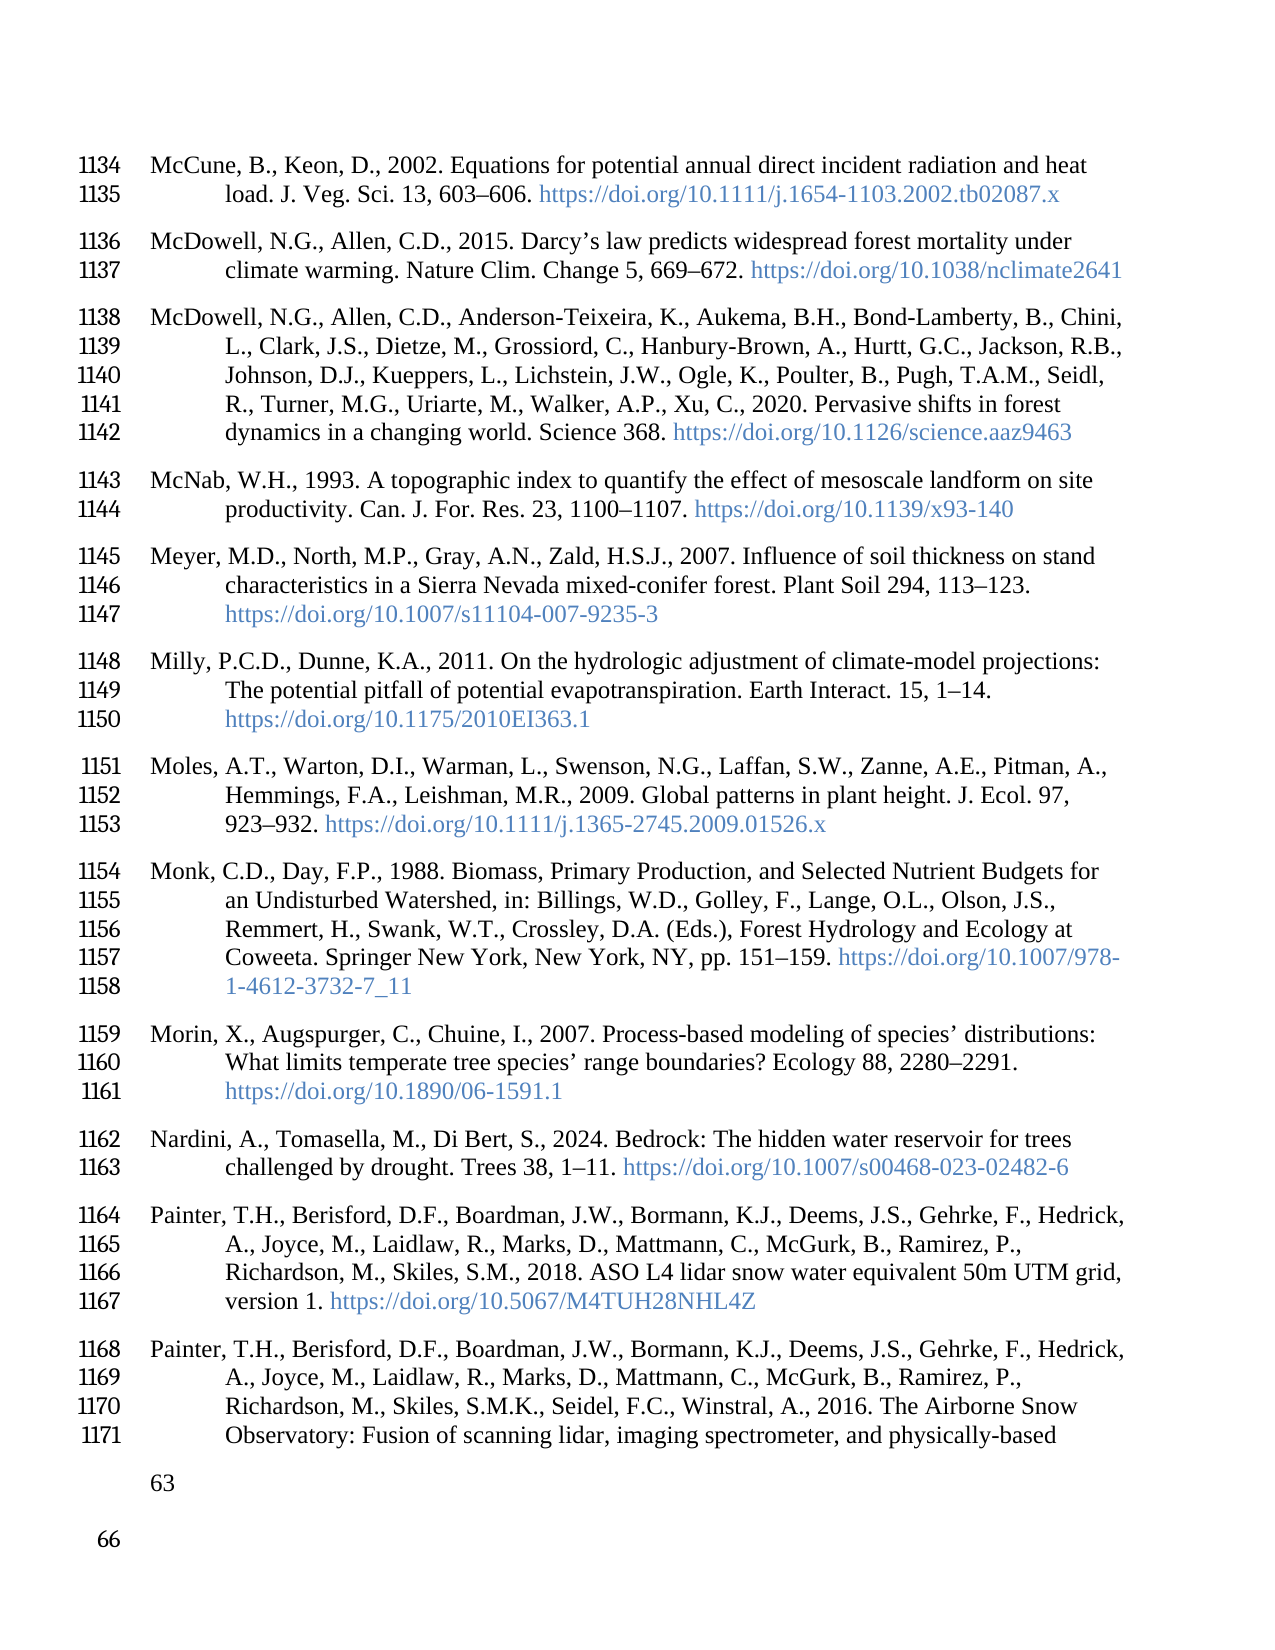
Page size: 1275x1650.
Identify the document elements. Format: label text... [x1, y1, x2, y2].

text Meyer, M.D., North, M.P., Gray, A.N., Zald, H.S.J., 2007. Influence of soil thickness on stand characteristics in a Sierra Nevada mixed-conifer forest. Plant Soil 294, 113–123. https://doi.org/10.1007/s11104-007-9235-3 [150, 541, 1125, 627]
text Morin, X., Augspurger, C., Chuine, I., 2007. Process-based modeling of species’ distributions: What limits temperate tree species’ range boundaries? Ecology 88, 2280–2291. https://doi.org/10.1890/06-1591.1 [150, 1019, 1125, 1105]
text Nardini, A., Tomasella, M., Di Bert, S., 2024. Bedrock: The hidden water reservoir for trees challenged by drought. Trees 38, 1–11. https://doi.org/10.1007/s00468-023-02482-6 [150, 1124, 1125, 1181]
text McNab, W.H., 1993. A topographic index to quantify the effect of mesoscale landform on site productivity. Can. J. For. Res. 23, 1100–1107. https://doi.org/10.1139/x93-140 [150, 465, 1125, 522]
text McDowell, N.G., Allen, C.D., 2015. Darcy’s law predicts widespread forest mortality under climate warming. Nature Clim. Change 5, 669–672. https://doi.org/10.1038/nclimate2641 [150, 226, 1125, 284]
text Milly, P.C.D., Dunne, K.A., 2011. On the hydrologic adjustment of climate-model projections: The potential pitfall of potential evapotranspiration. Earth Interact. 15, 1–14. https://doi.org/10.1175/2010EI363.1 [150, 646, 1125, 732]
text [150, 1334, 1125, 1449]
text Painter, T.H., Berisford, D.F., Boardman, J.W., Bormann, K.J., Deems, J.S., Gehrke, F., Hedrick, A., Joyce, M., Laidlaw, R., Marks, D., Mattmann, C., McGurk, B., Ramirez, P., Richardson, M., Skiles, S.M., 2018. ASO L4 lidar snow water equivalent 50m UTM grid, version 1. https://doi.org/10.5067/M4TUH28NHL4Z [150, 1200, 1125, 1315]
text McCune, B., Keon, D., 2002. Equations for potential annual direct incident radiation and heat load. J. Veg. Sci. 13, 603–606. https://doi.org/10.1111/j.1654-1103.2002.tb02087.x [150, 150, 1125, 207]
text Monk, C.D., Day, F.P., 1988. Biomass, Primary Production, and Selected Nutrient Budgets for an Undisturbed Watershed, in: Billings, W.D., Golley, F., Lange, O.L., Olson, J.S., Remmert, H., Swank, W.T., Crossley, D.A. (Eds.), Forest Hydrology and Ecology at Coweeta. Springer New York, New York, NY, pp. 151–159. https://doi.org/10.1007/978-1-4612-3732-7_11 [150, 856, 1125, 1000]
text McDowell, N.G., Allen, C.D., Anderson-Teixeira, K., Aukema, B.H., Bond-Lamberty, B., Chini, L., Clark, J.S., Dietze, M., Grossiord, C., Hanbury-Brown, A., Hurtt, G.C., Jackson, R.B., Johnson, D.J., Kueppers, L., Lichstein, J.W., Ogle, K., Poulter, B., Pugh, T.A.M., Seidl, R., Turner, M.G., Uriarte, M., Walker, A.P., Xu, C., 2020. Pervasive shifts in forest dynamics in a changing world. Science 368. https://doi.org/10.1126/science.aaz9463 [150, 302, 1125, 446]
text Moles, A.T., Warton, D.I., Warman, L., Swenson, N.G., Laffan, S.W., Zanne, A.E., Pitman, A., Hemmings, F.A., Leishman, M.R., 2009. Global patterns in plant height. J. Ecol. 97, 923–932. https://doi.org/10.1111/j.1365-2745.2009.01526.x [150, 751, 1125, 837]
